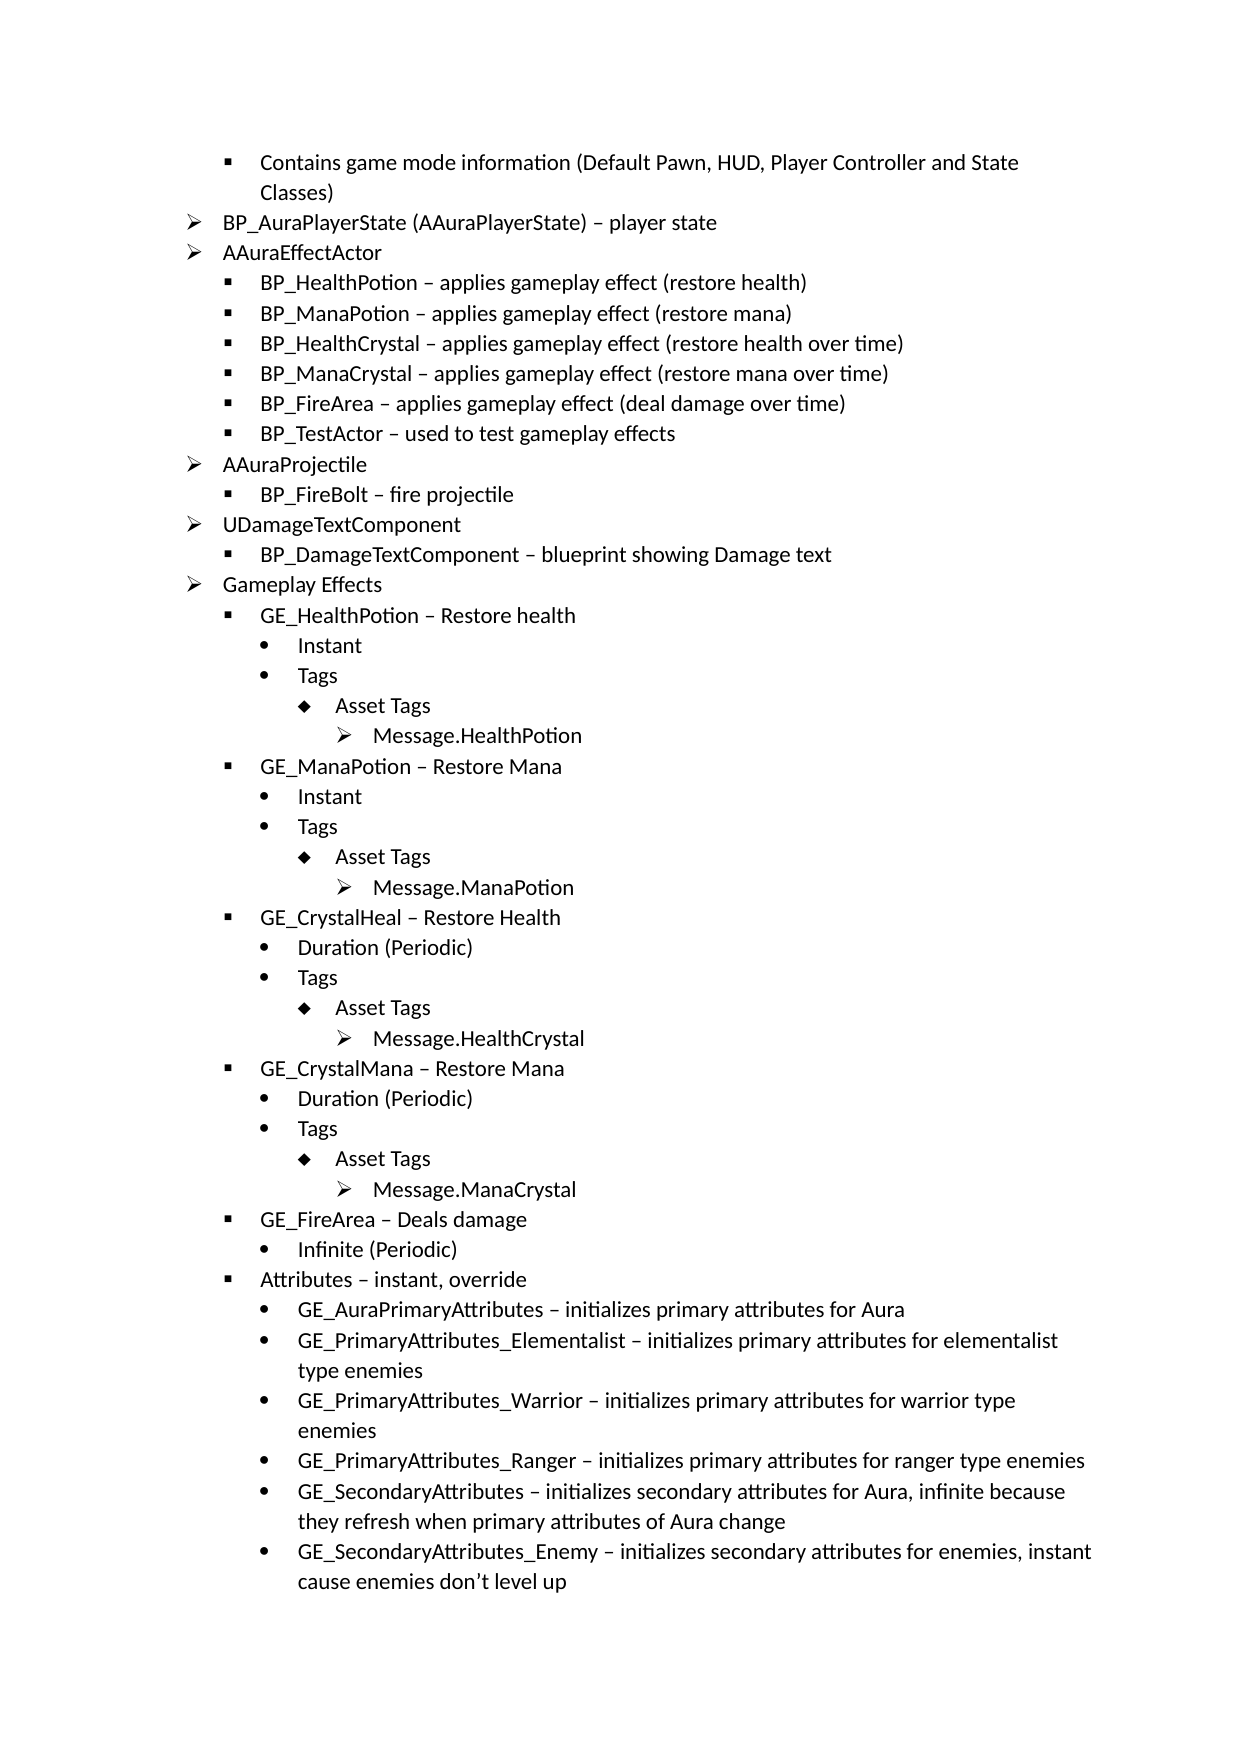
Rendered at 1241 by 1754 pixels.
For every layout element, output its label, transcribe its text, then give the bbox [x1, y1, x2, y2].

list Tags [260, 963, 1093, 991]
list Message.ManaCrystal [335, 1175, 1093, 1203]
list GE_ManaPotion – Restore Mana [223, 752, 1093, 780]
list Contains game mode information (Default Pawn, HUD, Player Controller and State Classes) [223, 148, 1093, 206]
list AAuraEffectActor [185, 238, 1093, 266]
list Tags [260, 812, 1093, 840]
list Message.HealthCrystal [335, 1024, 1093, 1052]
list BP_AuraPlayerState (AAuraPlayerState) – player state [185, 208, 1093, 236]
list Gameplay Effects [185, 571, 1093, 598]
list Attributes – instant, override [223, 1265, 1093, 1293]
list Instant [260, 631, 1093, 659]
list GE_PrimaryAttributes_Ranger – initializes primary attributes for ranger type enemies [260, 1447, 1093, 1474]
list GE_PrimaryAttributes_Elementalist – initializes primary attributes for elementalist type enemies [260, 1326, 1093, 1384]
list AAuraProjectile [185, 450, 1093, 478]
list GE_FireArea – Deals damage [223, 1205, 1093, 1233]
list Tags [260, 661, 1093, 689]
list GE_HealthPotion – Restore health [223, 601, 1093, 629]
list GE_SecondaryAttributes_Enemy – initializes secondary attributes for enemies, instant cause enemies don’t level up [260, 1537, 1093, 1595]
list Asset Tags [298, 842, 1093, 870]
list Infinite (Periodic) [260, 1235, 1093, 1263]
list UDamageTextComponent [185, 510, 1093, 538]
list BP_TestActor – used to test gameplay effects [223, 419, 1093, 447]
list Message.HealthPotion [335, 722, 1093, 749]
list Duration (Periodic) [260, 1084, 1093, 1112]
list BP_HealthCrystal – applies gameplay effect (restore health over time) [223, 329, 1093, 357]
list BP_DamageTextComponent – blueprint showing Damage text [223, 540, 1093, 568]
list GE_CrystalMana – Restore Mana [223, 1054, 1093, 1082]
list BP_FireBolt – fire projectile [223, 480, 1093, 508]
list Asset Tags [298, 1144, 1093, 1172]
list Instant [260, 782, 1093, 810]
list GE_PrimaryAttributes_Warrior – initializes primary attributes for warrior type enemies [260, 1386, 1093, 1444]
list Asset Tags [298, 993, 1093, 1021]
list BP_HealthPotion – applies gameplay effect (restore health) [223, 268, 1093, 296]
list GE_CrystalHeal – Restore Health [223, 903, 1093, 931]
list Tags [260, 1114, 1093, 1142]
list BP_ManaCrystal – applies gameplay effect (restore mana over time) [223, 359, 1093, 387]
list Duration (Periodic) [260, 933, 1093, 961]
list BP_FireArea – applies gameplay effect (deal damage over time) [223, 389, 1093, 417]
list GE_SecondaryAttributes – initializes secondary attributes for Aura, infinite because they refresh when primary attributes of Aura change [260, 1477, 1093, 1535]
list GE_AuraPrimaryAttributes – initializes primary attributes for Aura [260, 1296, 1093, 1323]
list Asset Tags [298, 691, 1093, 719]
list BP_ManaPotion – applies gameplay effect (restore mana) [223, 299, 1093, 327]
list Message.ManaPotion [335, 873, 1093, 901]
